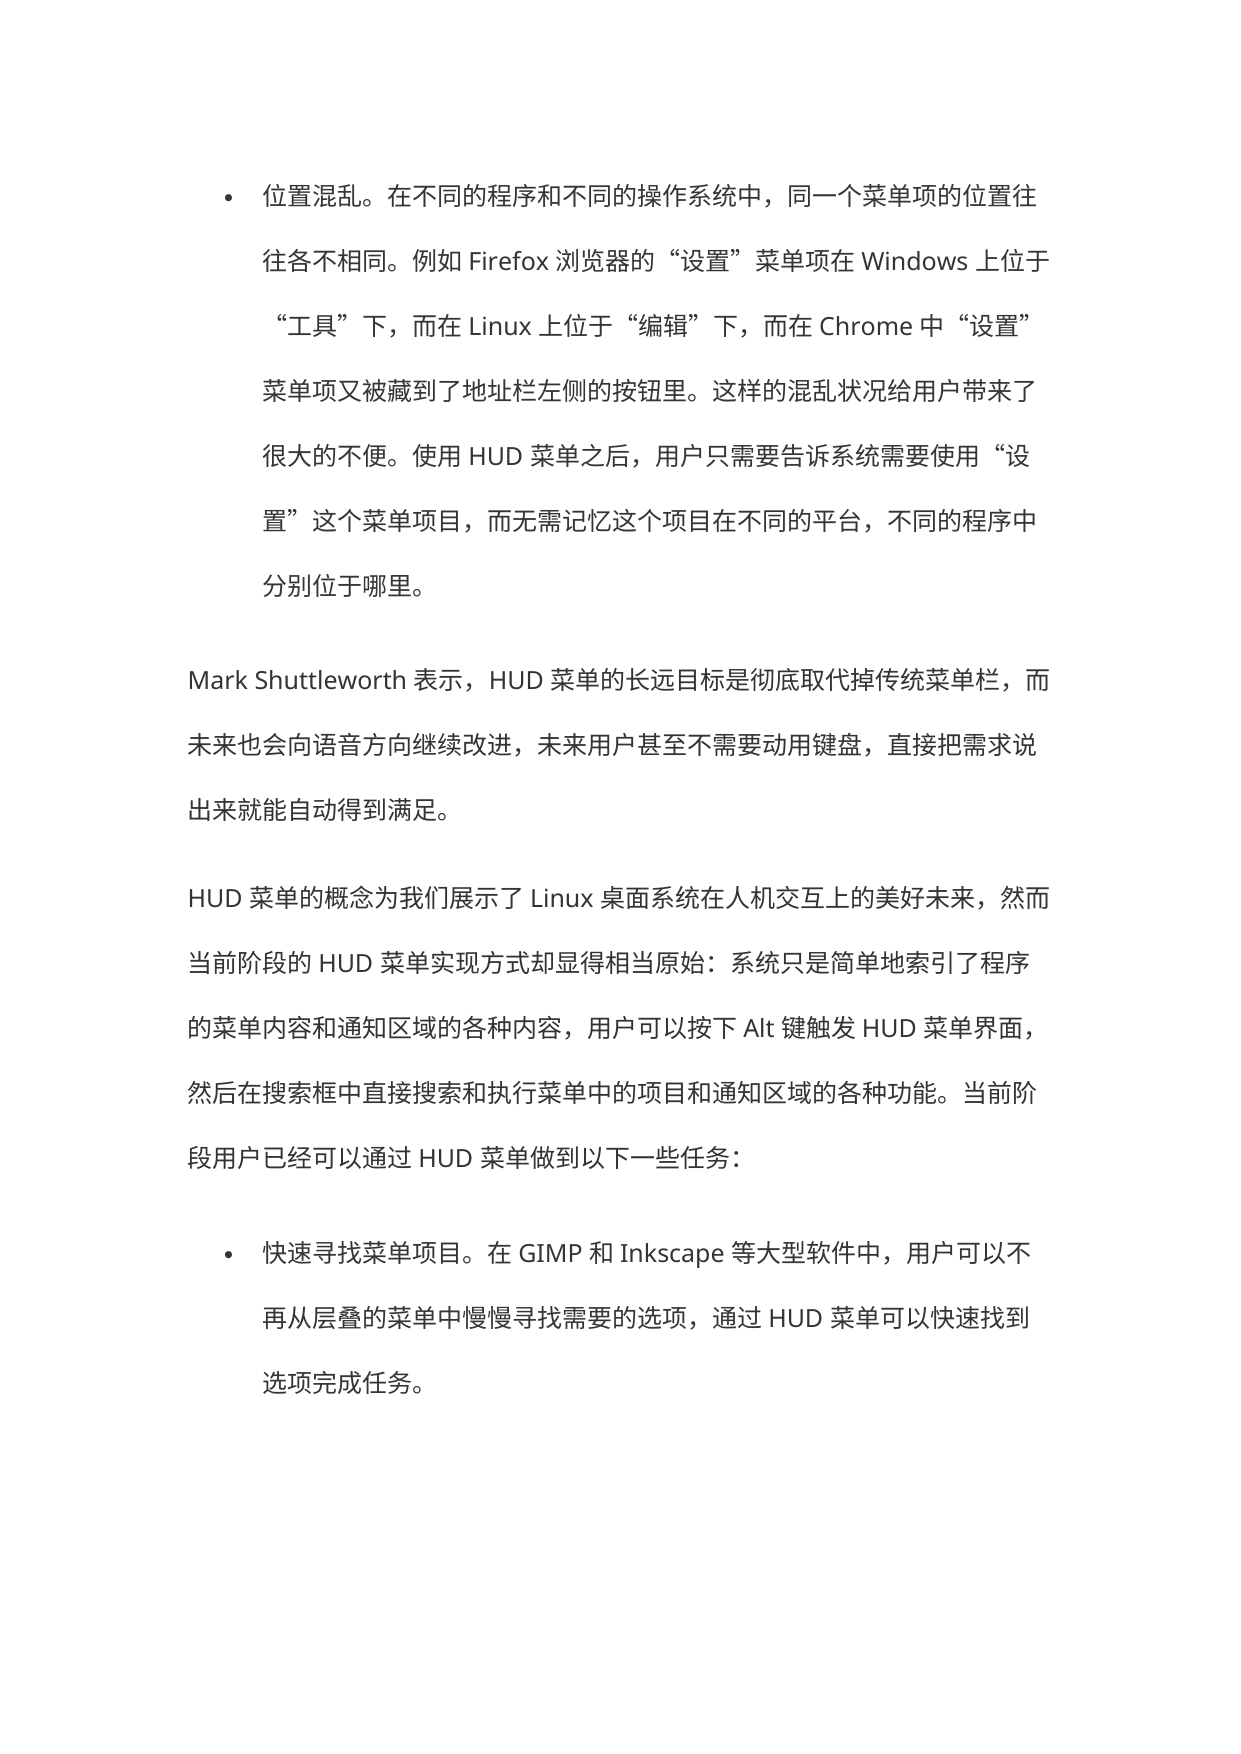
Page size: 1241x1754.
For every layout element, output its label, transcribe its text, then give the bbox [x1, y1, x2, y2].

text HUD 菜单的概念为我们展示了 Linux 桌面系统在人机交互上的美好未来，然而当前阶段的 HUD 菜单实现方式却显得相当原始：系统只是简单地索引了程序的菜单内容和通知区域的各种内容，用户可以按下 Alt 键触发 HUD 菜单界面，然后在搜索框中直接搜索和执行菜单中的项目和通知区域的各种功能。当前阶段用户已经可以通过 HUD 菜单做到以下一些任务： [187, 864, 1053, 1189]
list 位置混乱。在不同的程序和不同的操作系统中，同一个菜单项的位置往往各不相同。例如 Firefox 浏览器的“设置”菜单项在 Windows 上位于“工具”下，而在 Linux 上位于“编辑”下，而在 Chrome 中“设置”菜单项又被藏到了地址栏左侧的按钮里。这样的混乱状况给用户带来了很大的不便。使用 HUD 菜单之后，用户只需要告诉系统需要使用“设置”这个菜单项目，而无需记忆这个项目在不同的平台，不同的程序中分别位于哪里。 [225, 162, 1053, 617]
text Mark Shuttleworth 表示，HUD 菜单的长远目标是彻底取代掉传统菜单栏，而未来也会向语音方向继续改进，未来用户甚至不需要动用键盘，直接把需求说出来就能自动得到满足。 [187, 646, 1053, 841]
list 快速寻找菜单项目。在 GIMP 和 Inkscape 等大型软件中，用户可以不再从层叠的菜单中慢慢寻找需要的选项，通过 HUD 菜单可以快速找到选项完成任务。 [225, 1219, 1053, 1414]
